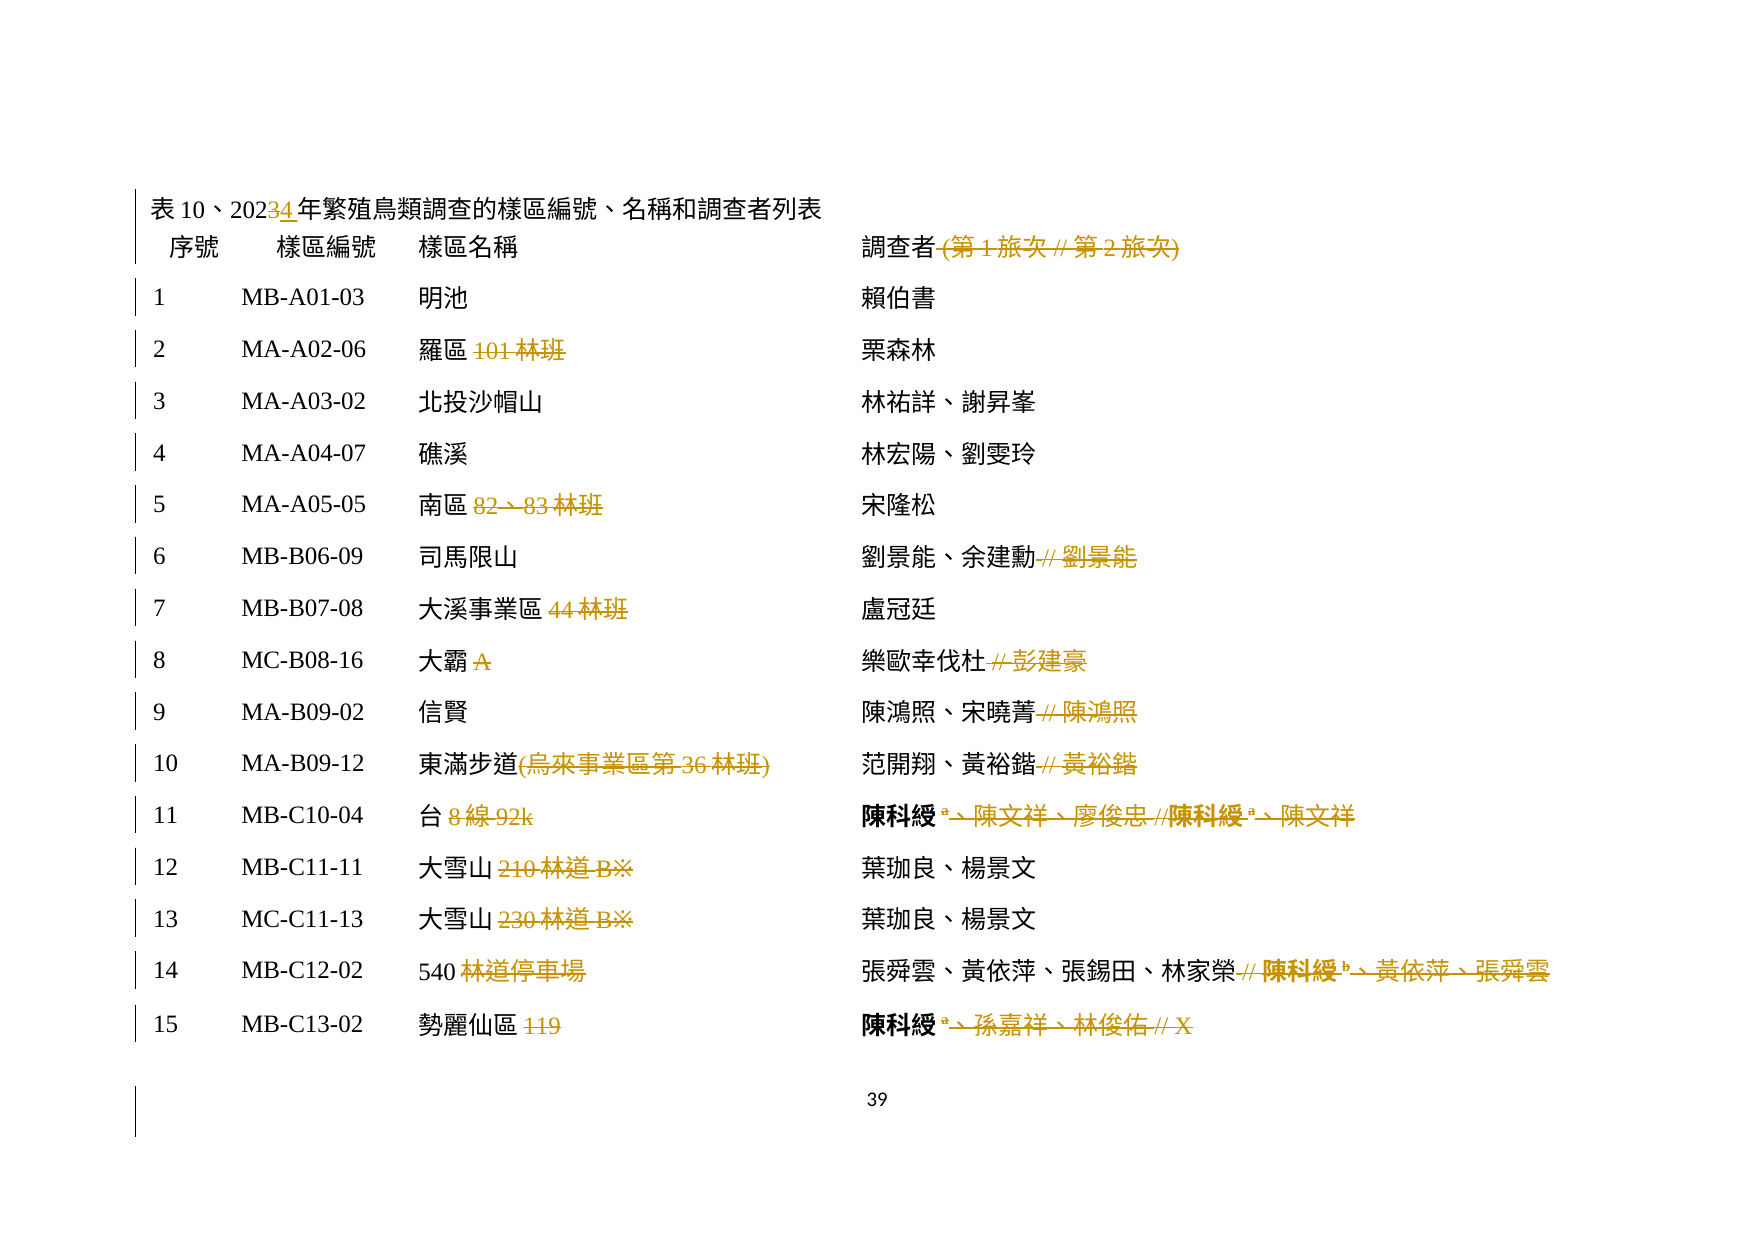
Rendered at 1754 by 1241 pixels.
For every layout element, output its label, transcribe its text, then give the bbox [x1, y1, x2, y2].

table_cell [858, 951, 1603, 1003]
table_cell [150, 744, 238, 796]
table_cell [150, 1003, 238, 1044]
table_cell [150, 434, 238, 485]
table_cell [415, 537, 858, 589]
table_cell [858, 641, 1603, 692]
table_cell [150, 848, 238, 899]
table_cell [858, 1003, 1603, 1044]
table_cell [858, 382, 1603, 433]
table_cell [415, 796, 858, 848]
table_cell [238, 589, 415, 641]
table_cell [415, 434, 858, 485]
table_cell [238, 537, 415, 589]
table_cell [238, 848, 415, 899]
table_cell [858, 434, 1603, 485]
table_cell [150, 796, 238, 848]
table_header [238, 226, 415, 278]
table_cell [150, 899, 238, 951]
table_cell [415, 330, 858, 382]
table_cell [238, 692, 415, 744]
table_cell [238, 744, 415, 796]
table_cell [858, 537, 1603, 589]
table_cell [150, 485, 238, 537]
table_cell [150, 692, 238, 744]
table_cell [415, 1003, 858, 1044]
table_cell [150, 589, 238, 641]
table_cell [150, 278, 238, 330]
table_cell [238, 330, 415, 382]
table_cell [238, 382, 415, 433]
table_header [150, 226, 238, 278]
table_cell [150, 382, 238, 433]
table_cell [415, 899, 858, 951]
text 表10、202年繁殖鳥類調查的樣區編號、名稱和調查者列表 [150, 189, 1604, 226]
table_cell [858, 796, 1603, 848]
table_cell [415, 278, 858, 330]
table_cell [238, 485, 415, 537]
table_cell [858, 848, 1603, 899]
table_cell [238, 434, 415, 485]
table_cell [415, 382, 858, 433]
table_cell [415, 589, 858, 641]
table_cell [238, 641, 415, 692]
table_header [415, 226, 858, 278]
table_cell [415, 848, 858, 899]
table_cell [858, 692, 1603, 744]
table_cell [238, 1003, 415, 1044]
table_cell [415, 744, 858, 796]
table_cell [238, 796, 415, 848]
table_cell [858, 589, 1603, 641]
table_cell [858, 278, 1603, 330]
table_cell [238, 278, 415, 330]
table_cell [858, 485, 1603, 537]
table_cell [238, 951, 415, 1003]
table_cell [415, 951, 858, 1003]
table_header [858, 226, 1603, 278]
table_cell [858, 330, 1603, 382]
table_cell [150, 641, 238, 692]
table_cell [415, 692, 858, 744]
table_cell [238, 899, 415, 951]
table_cell [150, 537, 238, 589]
table_cell [415, 641, 858, 692]
table_cell [858, 744, 1603, 796]
table_cell [150, 951, 238, 1003]
table_cell [858, 899, 1603, 951]
table_cell [415, 485, 858, 537]
table_cell [150, 330, 238, 382]
